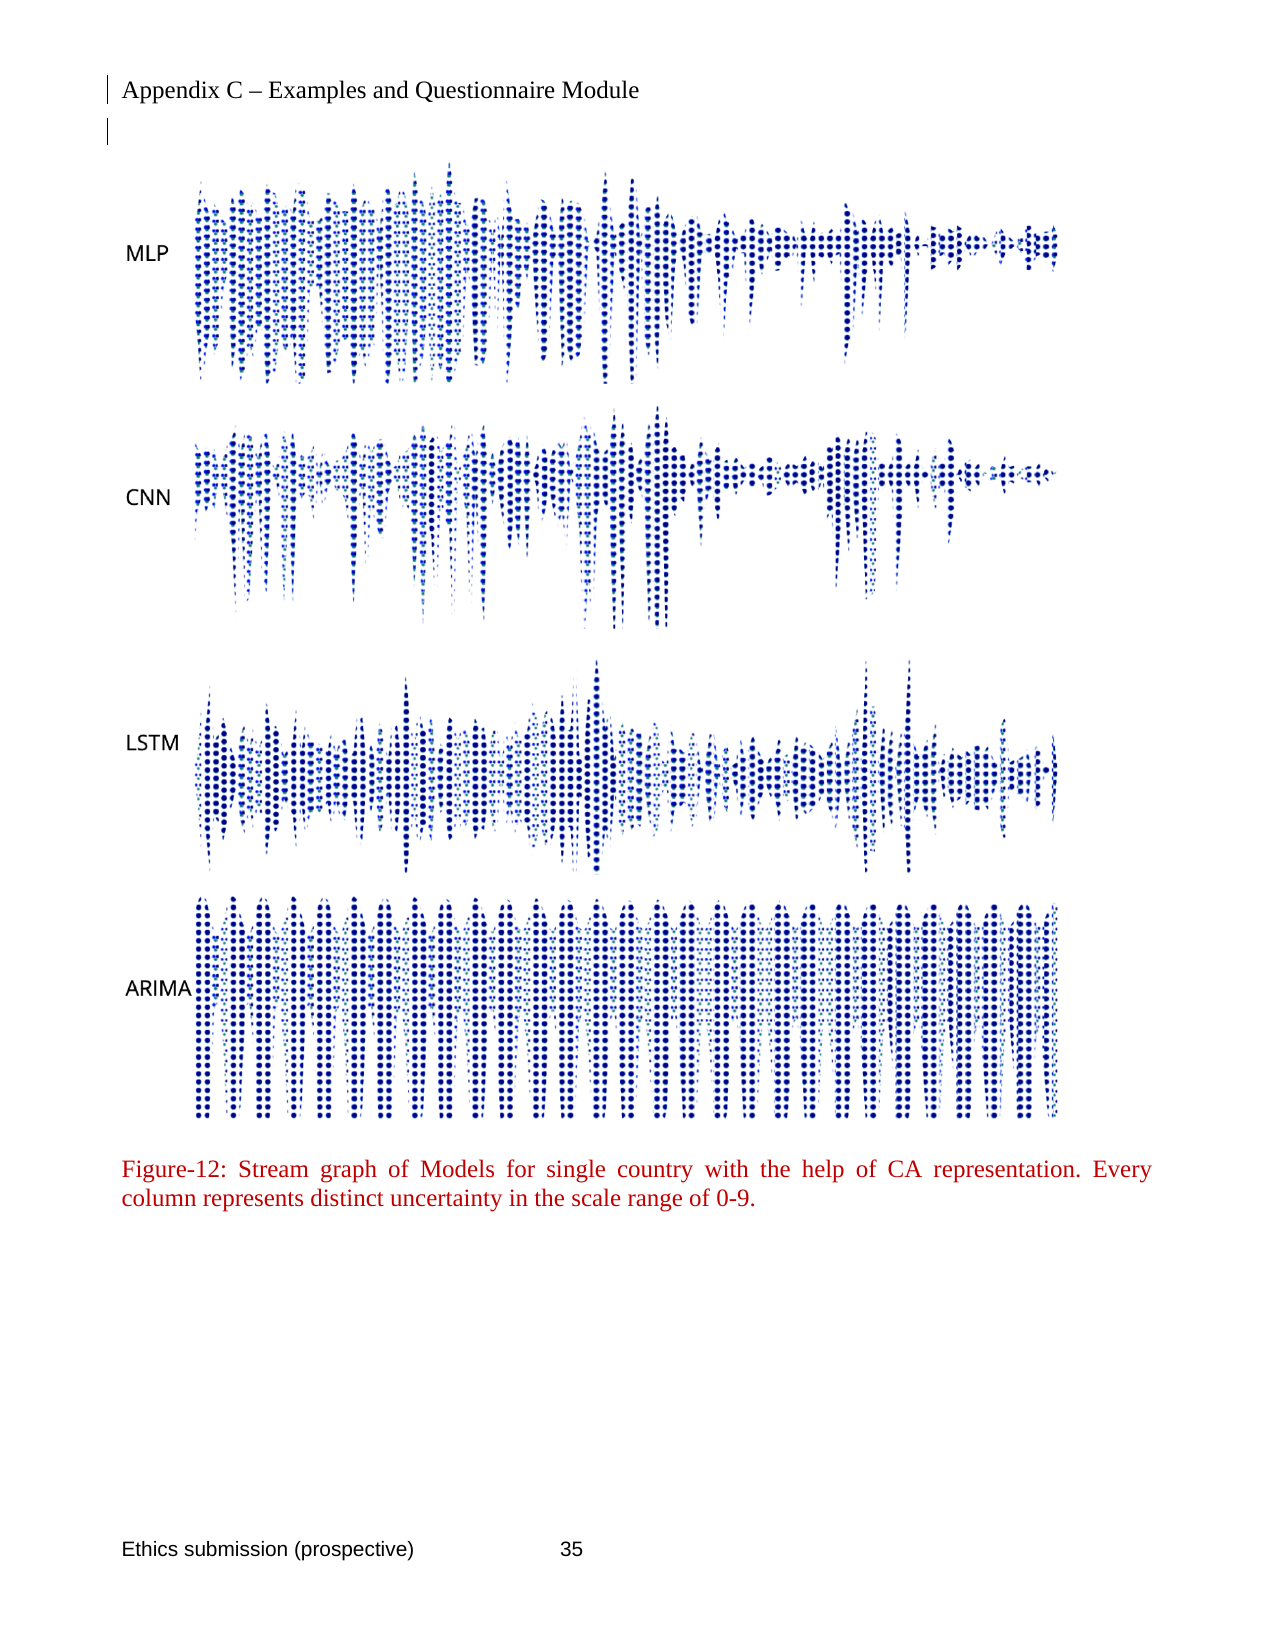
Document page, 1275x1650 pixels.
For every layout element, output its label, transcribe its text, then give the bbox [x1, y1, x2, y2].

picture [121, 159, 1062, 1125]
text Figure-12: Stream graph of Models for single country with the help of CA representation. Every column represents distinct uncertainty in the scale range of 0-9. [121, 1154, 1153, 1212]
